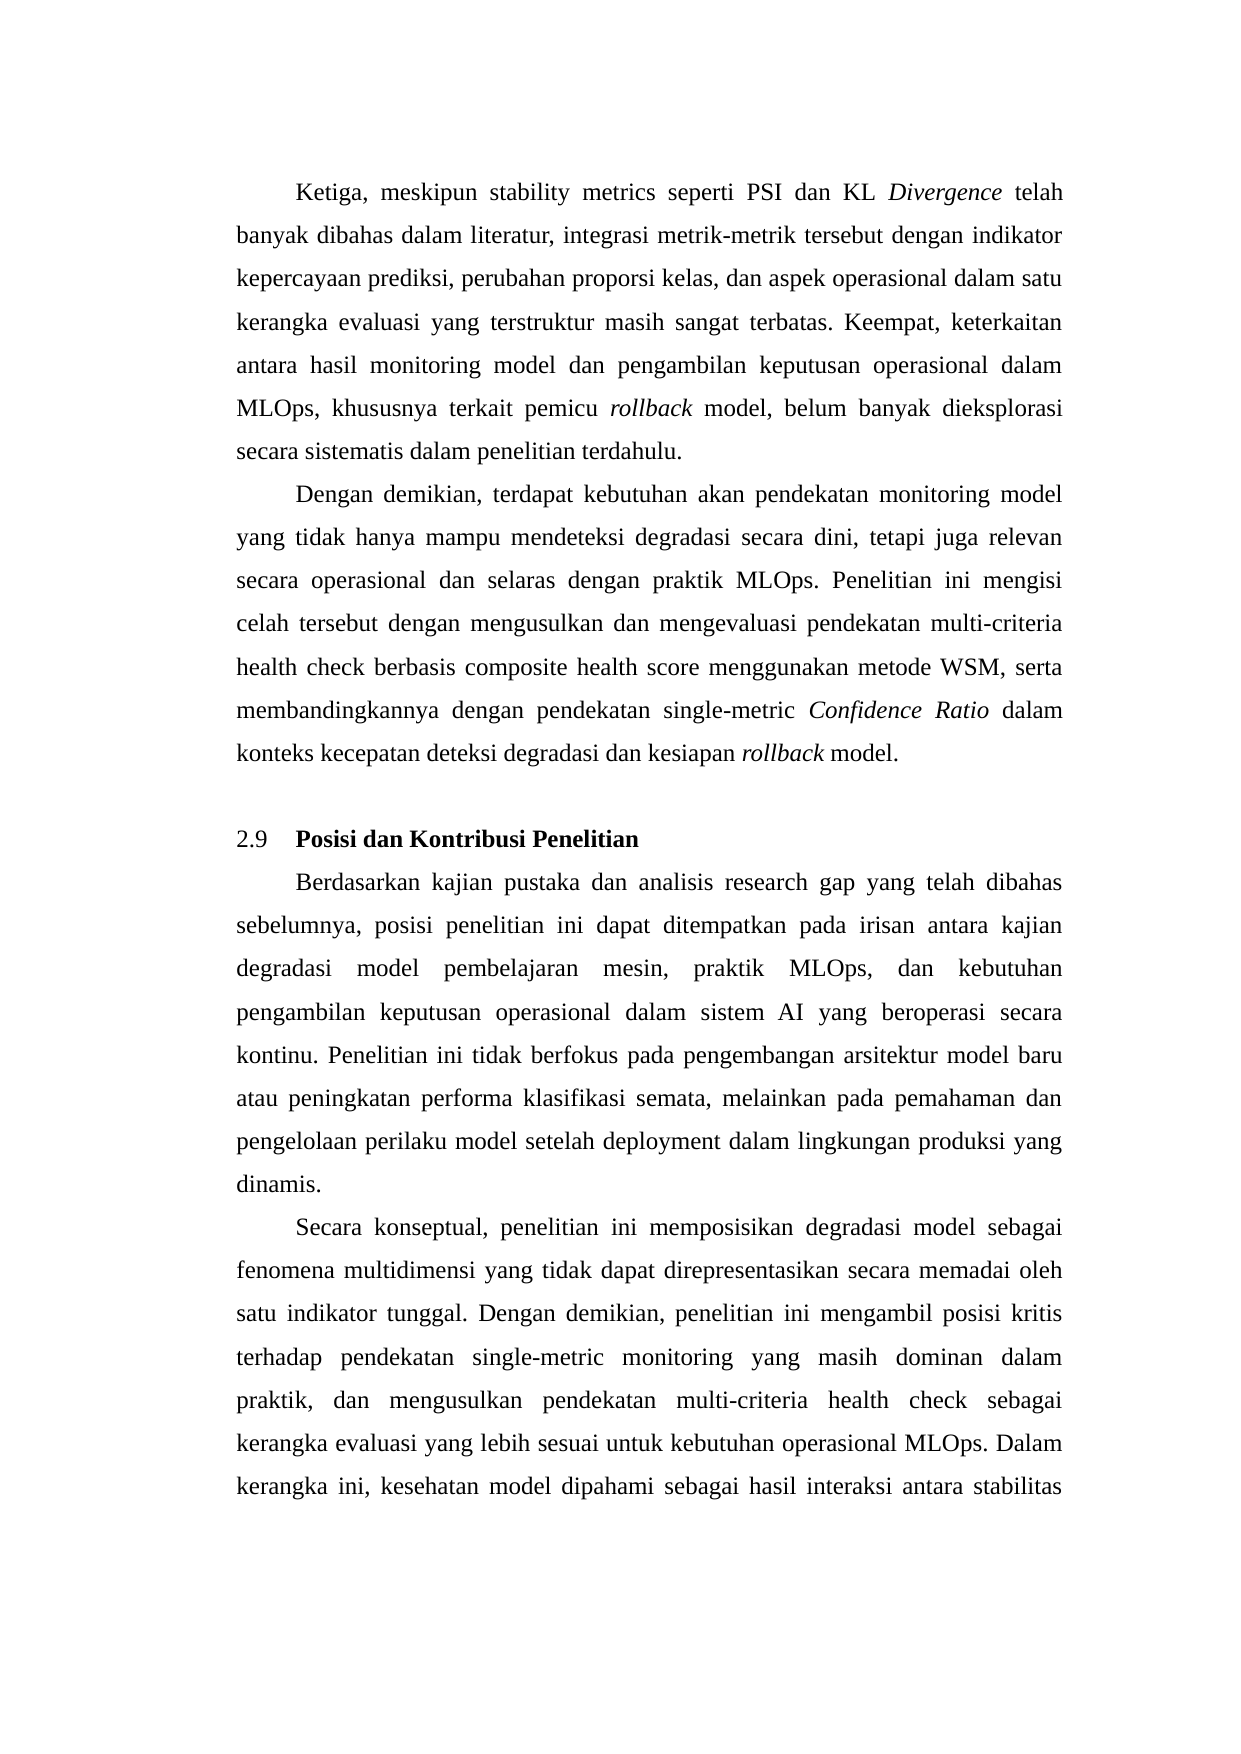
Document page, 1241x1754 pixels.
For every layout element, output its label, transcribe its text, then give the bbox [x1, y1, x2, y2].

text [236, 1212, 1063, 1500]
subtitle 2.9 Posisi dan Kontribusi Penelitian [236, 824, 1063, 853]
text Berdasarkan kajian pustaka dan analisis research gap yang telah dibahas sebelumnya, posisi penelitian ini dapat ditempatkan pada irisan antara kajian degradasi model pembelajaran mesin, praktik MLOps, dan kebutuhan pengambilan keputusan operasional dalam sistem AI yang beroperasi secara kontinu. Penelitian ini tidak berfokus pada pengembangan arsitektur model baru atau peningkatan performa klasifikasi semata, melainkan pada pemahaman dan pengelolaan perilaku model setelah deployment dalam lingkungan produksi yang dinamis. [236, 867, 1063, 1198]
text Dengan demikian, terdapat kebutuhan akan pendekatan monitoring model yang tidak hanya mampu mendeteksi degradasi secara dini, tetapi juga relevan secara operasional dan selaras dengan praktik MLOps. Penelitian ini mengisi celah tersebut dengan mengusulkan dan mengevaluasi pendekatan multi-criteria health check berbasis composite health score menggunakan metode WSM, serta membandingkannya dengan pendekatan single-metric Confidence Ratio dalam konteks kecepatan deteksi degradasi dan kesiapan rollback model. [236, 479, 1063, 767]
text Ketiga, meskipun stability metrics seperti PSI dan KL Divergence telah banyak dibahas dalam literatur, integrasi metrik-metrik tersebut dengan indikator kepercayaan prediksi, perubahan proporsi kelas, dan aspek operasional dalam satu kerangka evaluasi yang terstruktur masih sangat terbatas. Keempat, keterkaitan antara hasil monitoring model dan pengambilan keputusan operasional dalam MLOps, khususnya terkait pemicu rollback model, belum banyak dieksplorasi secara sistematis dalam penelitian terdahulu. [236, 177, 1063, 465]
